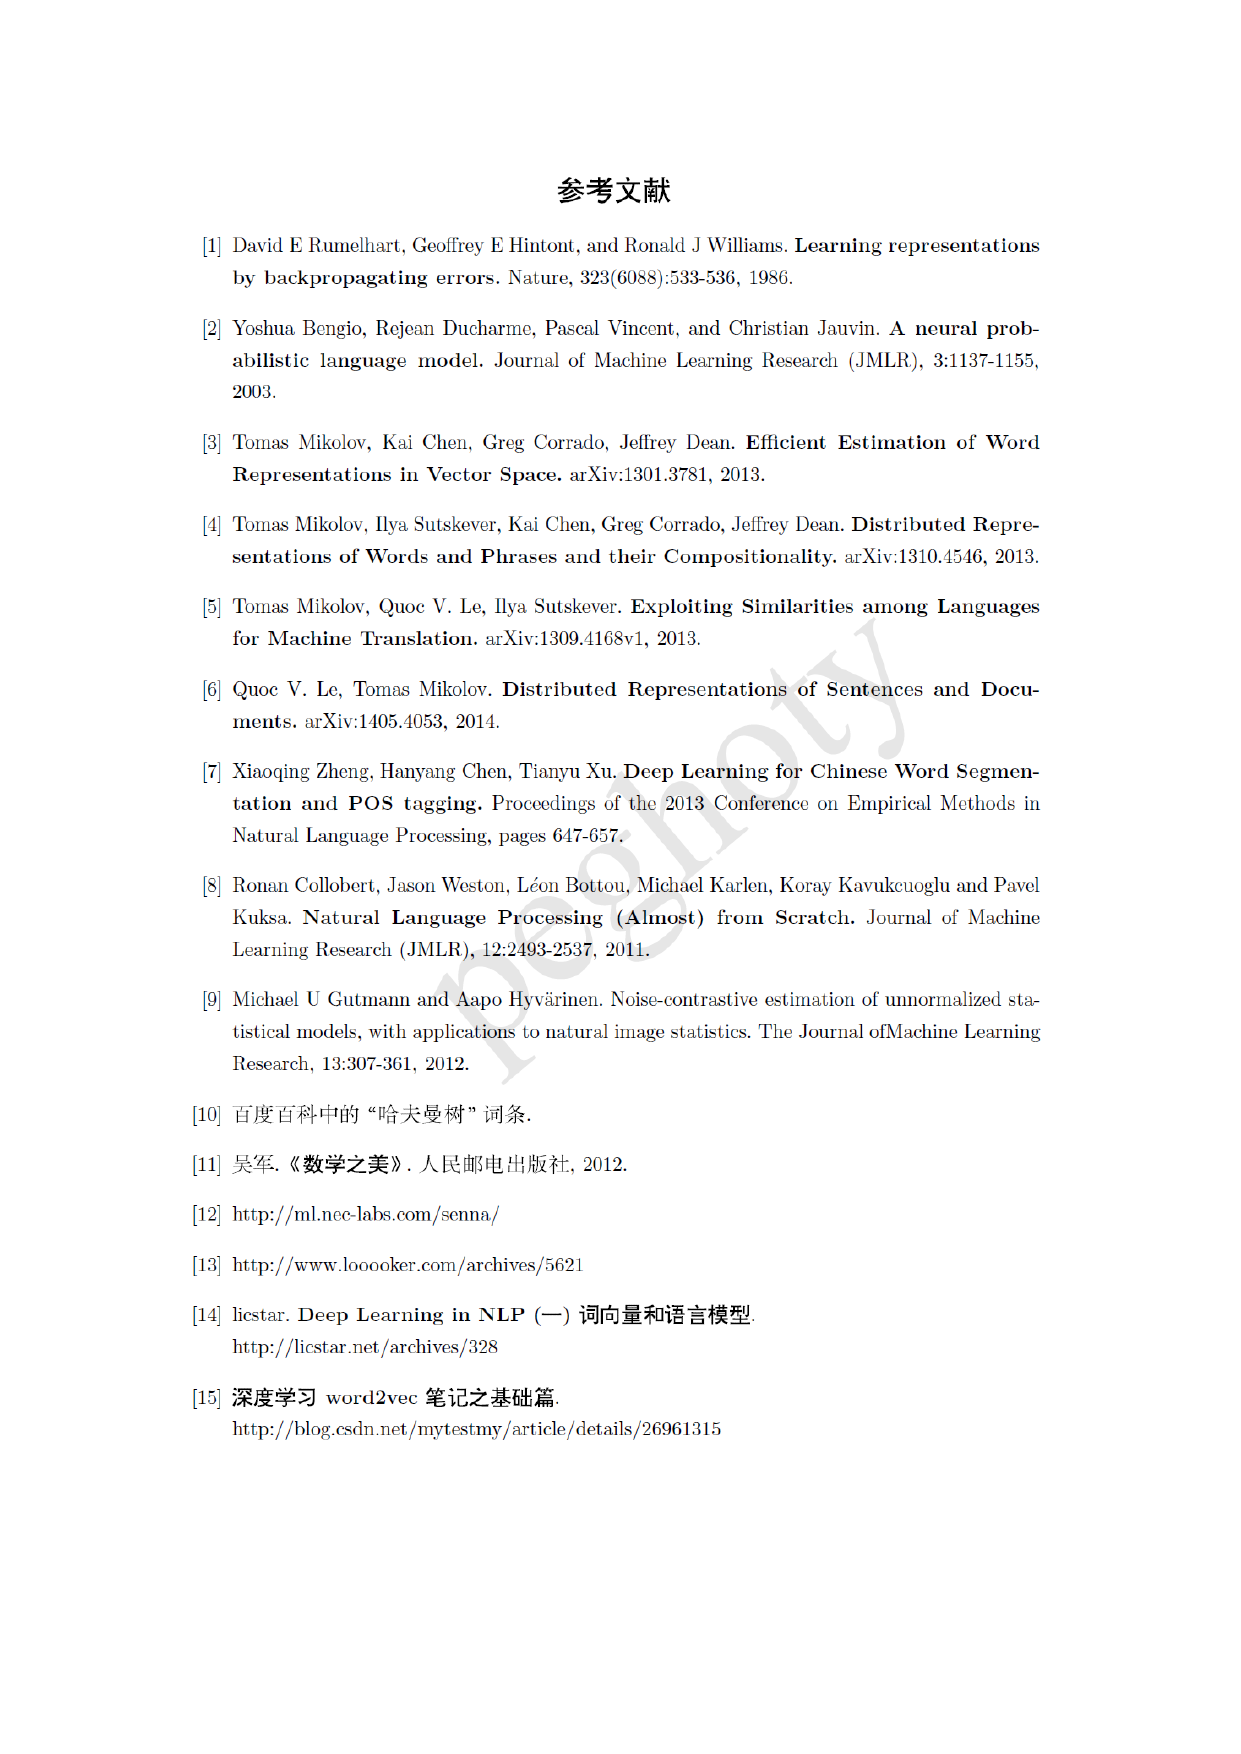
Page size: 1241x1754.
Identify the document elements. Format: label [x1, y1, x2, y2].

picture [187, 162, 1053, 1445]
